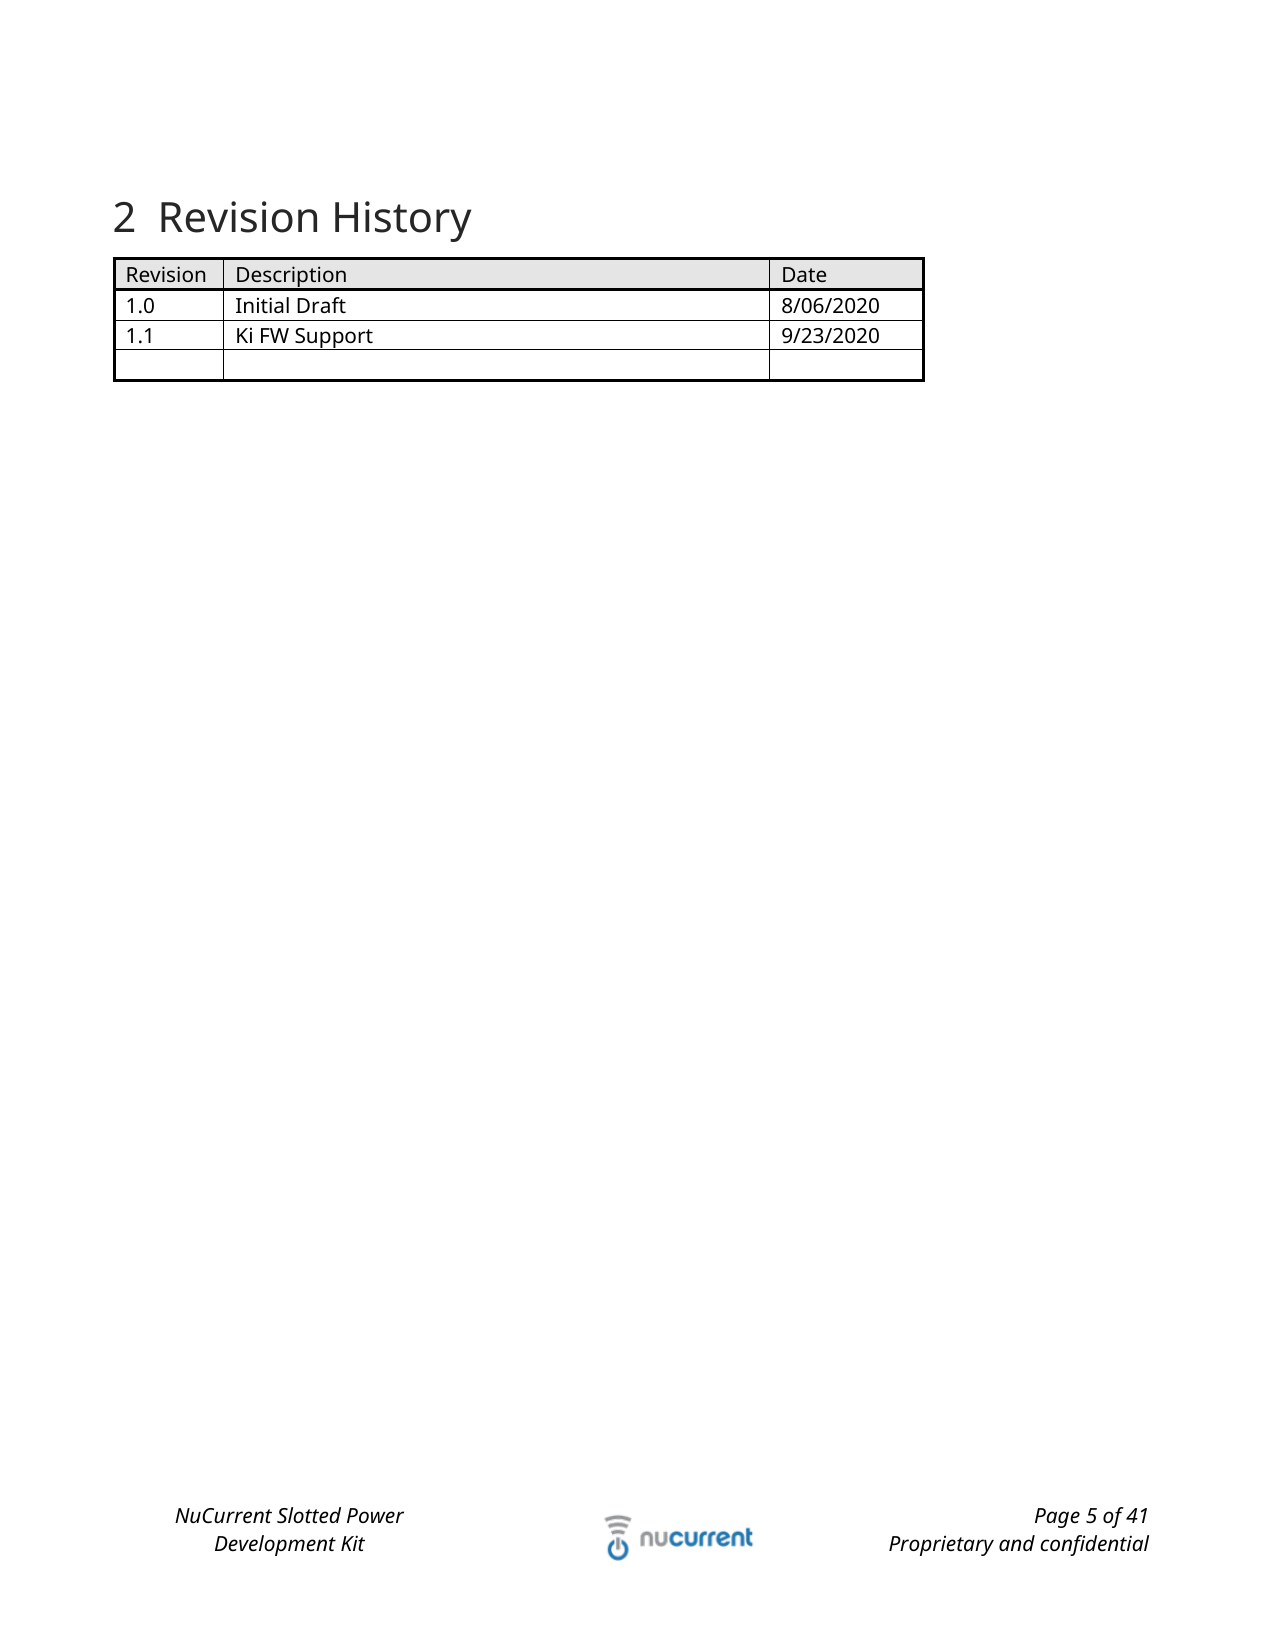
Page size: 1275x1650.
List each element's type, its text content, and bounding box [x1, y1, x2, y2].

table_header Description [224, 260, 769, 288]
table_cell 1.0 [116, 291, 223, 320]
table_cell 8/06/2020 [770, 291, 922, 320]
table_header Date [770, 260, 922, 288]
table_cell Initial Draft [224, 291, 769, 320]
picture [588, 1501, 771, 1579]
table_cell [116, 350, 223, 379]
table_cell [770, 350, 922, 379]
table_header Revision [116, 260, 223, 288]
table_cell 1.1 [116, 321, 223, 349]
table_cell 9/23/2020 [770, 321, 922, 349]
table_cell [224, 350, 769, 379]
subtitle Revision History [112, 187, 1162, 244]
table_cell Ki FW Support [224, 321, 769, 349]
